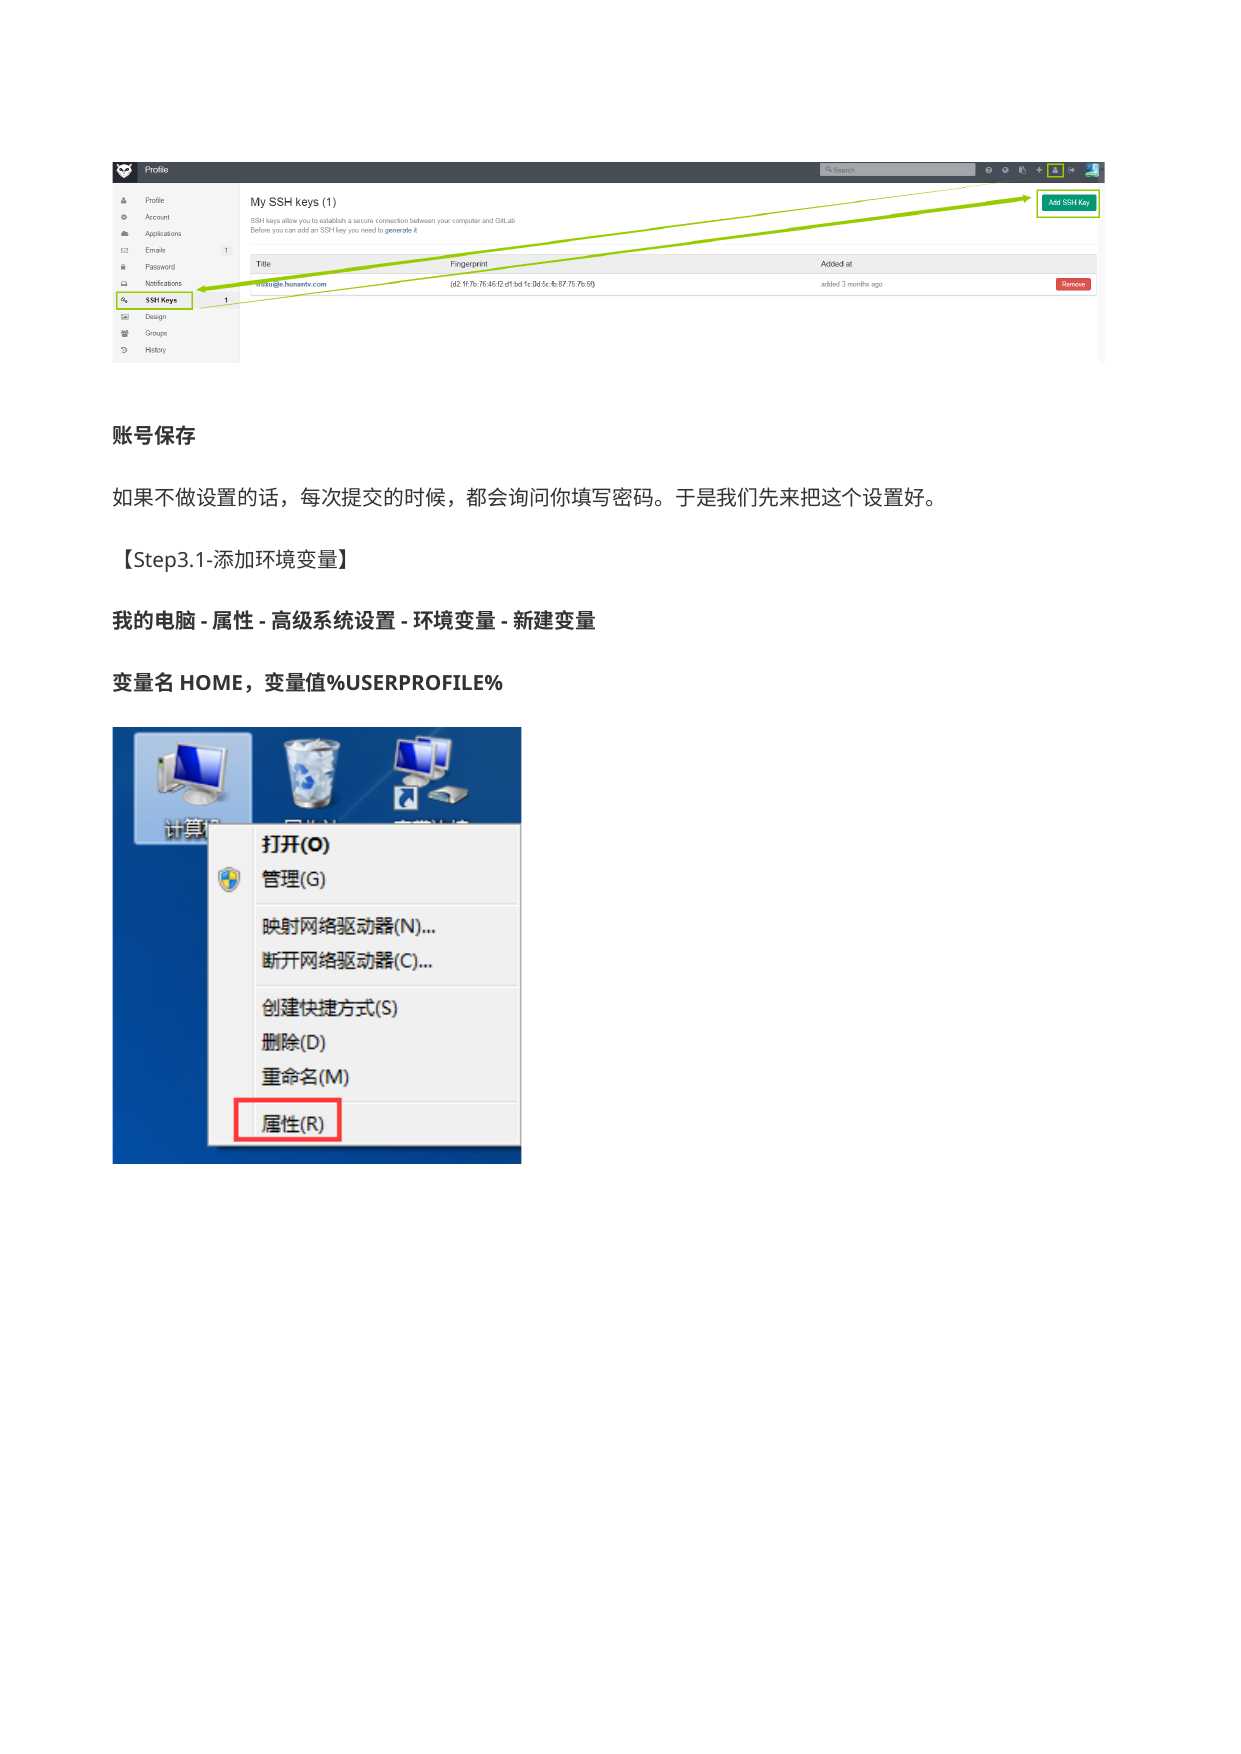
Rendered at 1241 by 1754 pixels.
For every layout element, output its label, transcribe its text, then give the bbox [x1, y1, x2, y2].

picture [112, 162, 1105, 363]
text 如果不做设置的话，每次提交的时候，都会询问你填写密码。于是我们先来把这个设置好。 [112, 480, 1128, 513]
text 【Step3.1-添加环境变量】 [112, 542, 1128, 574]
text 变量名HOME，变量值%USERPROFILE% [112, 665, 1128, 698]
text 我的电脑 - 属性 - 高级系统设置 - 环境变量 - 新建变量 [112, 604, 1128, 636]
picture [112, 727, 522, 1164]
text 账号保存 [112, 419, 1128, 451]
